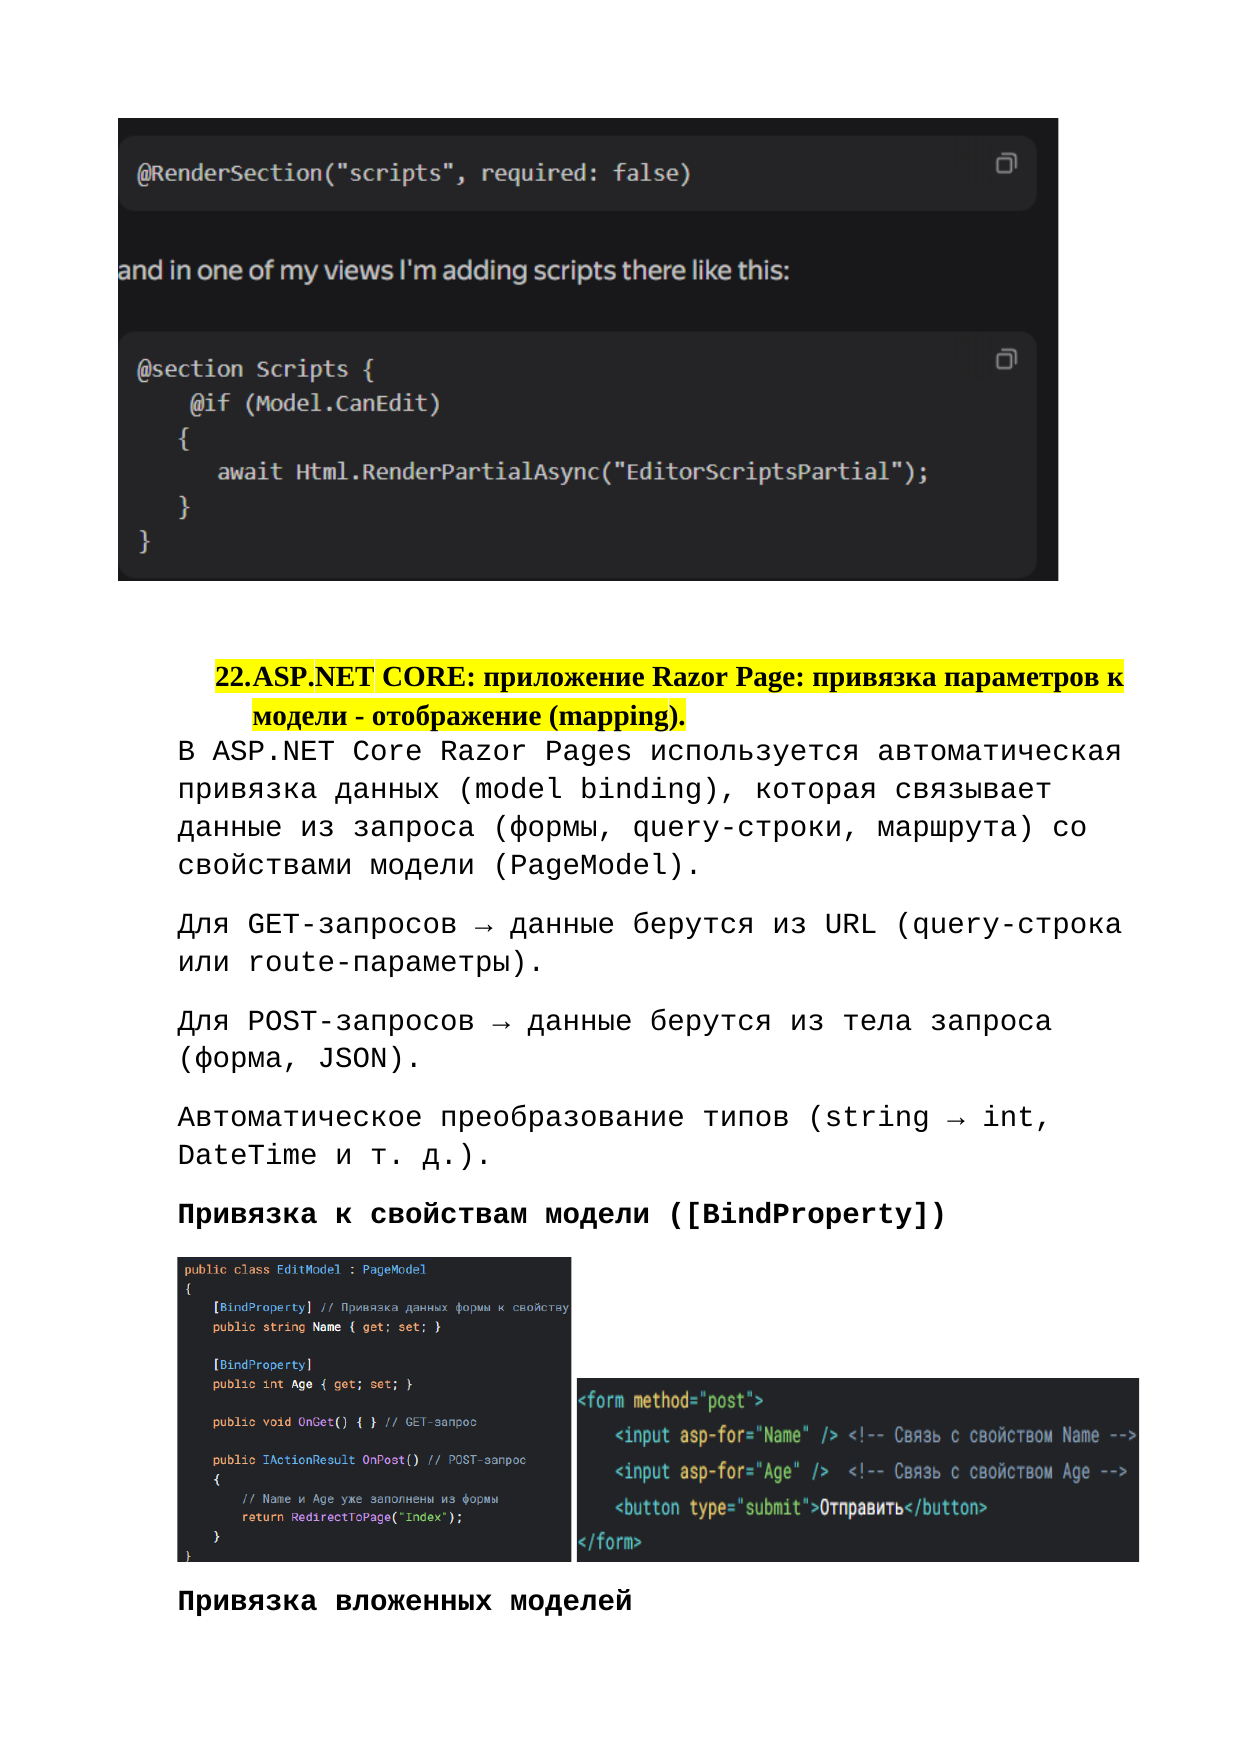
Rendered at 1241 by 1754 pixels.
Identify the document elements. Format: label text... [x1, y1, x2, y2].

text Привязка к свойствам модели ([BindProperty]) [177, 1199, 1152, 1232]
picture [118, 118, 1059, 581]
subtitle ASP.NET CORE: приложение Razor Page: привязка параметров к модели - отображение (mapping). [215, 659, 1152, 731]
picture [177, 1257, 572, 1562]
text Автоматическое преобразование типов (string → int, DateTime и т. д.). [177, 1102, 1152, 1173]
picture [576, 1378, 1140, 1562]
text Для POST-запросов → данные берутся из тела запроса (форма, JSON). [177, 1006, 1152, 1077]
text Для GET-запросов → данные берутся из URL (query-строка или route-параметры). [177, 909, 1152, 980]
text В ASP.NET Core Razor Pages используется автоматическая привязка данных (model binding), которая связывает данные из запроса (формы, query-строки, маршрута) со свойствами модели (PageModel). [177, 736, 1152, 883]
text Привязка вложенных моделей [177, 1586, 1152, 1619]
